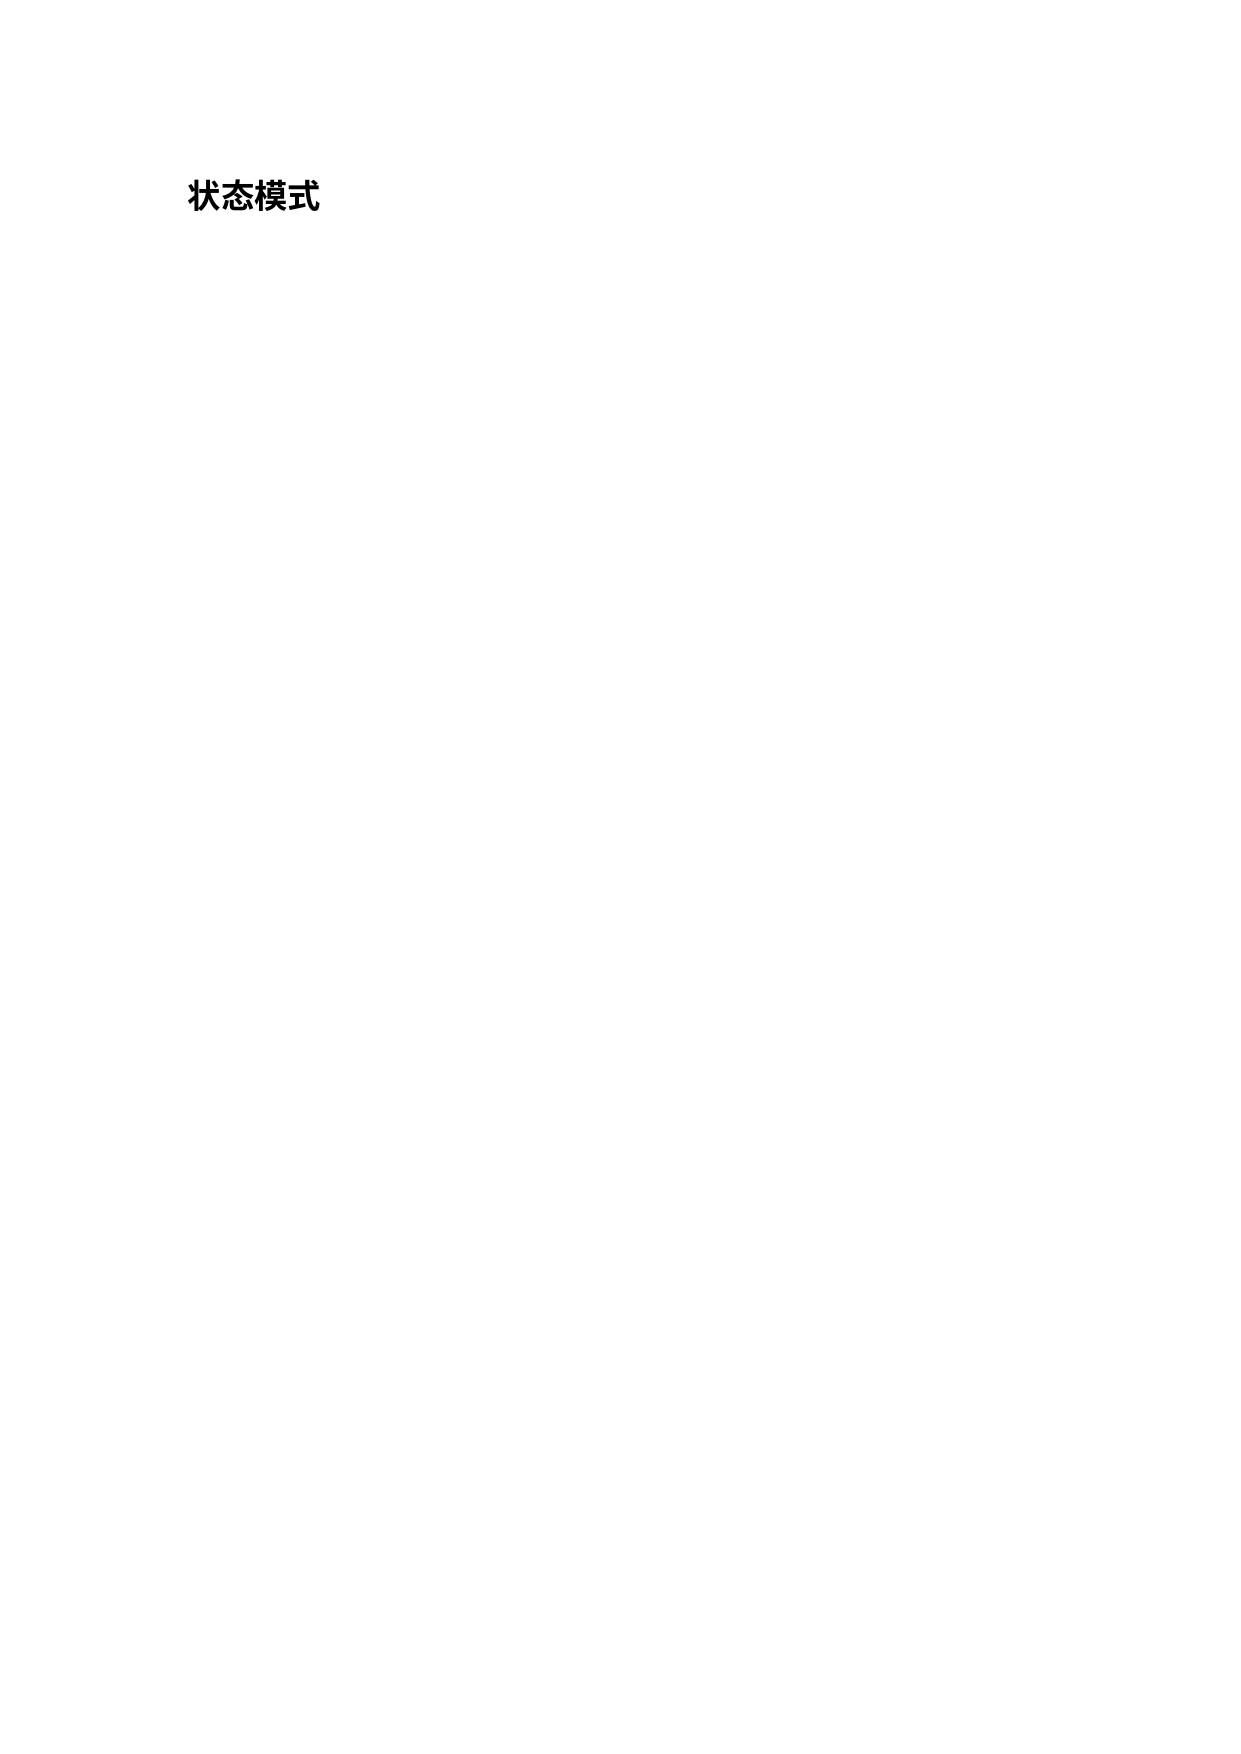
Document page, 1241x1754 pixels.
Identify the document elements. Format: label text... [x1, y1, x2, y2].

subtitle 状态模式 [187, 162, 1053, 227]
